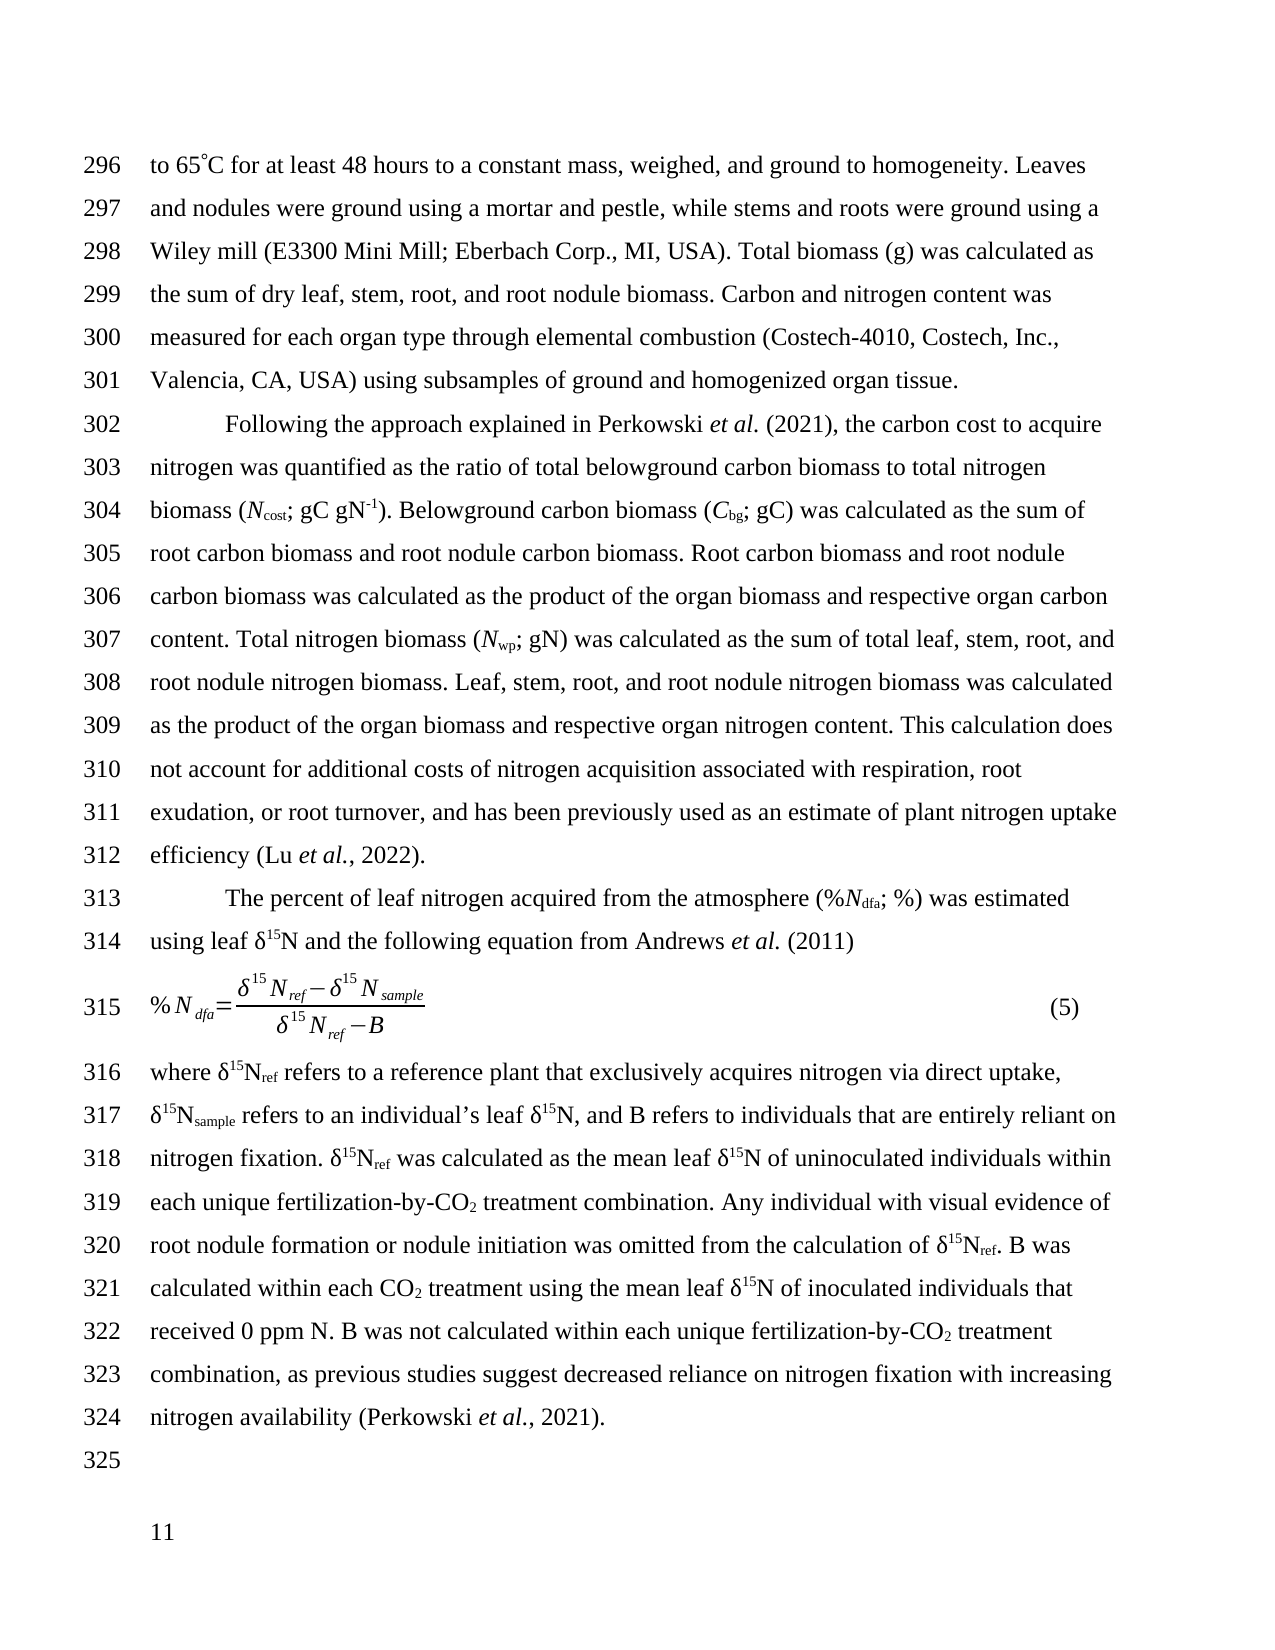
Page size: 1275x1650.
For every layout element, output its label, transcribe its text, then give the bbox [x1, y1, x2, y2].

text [150, 150, 1125, 394]
text where δ15Nref refers to a reference plant that exclusively acquires nitrogen via direct uptake, δ15Nsample refers to an individual’s leaf δ15N, and B refers to individuals that are entirely reliant on nitrogen fixation. δ15Nref was calculated as the mean leaf δ15N of uninoculated individuals within each unique fertilization-by-CO2 treatment combination. Any individual with visual evidence of root nodule formation or nodule initiation was omitted from the calculation of δ15Nref. B was calculated within each CO2 treatment using the mean leaf δ15N of inoculated individuals that received 0 ppm N. B was not calculated within each unique fertilization-by-CO2 treatment combination, as previous studies suggest decreased reliance on nitrogen fixation with increasing nitrogen availability (Perkowski et al., 2021). [150, 1057, 1125, 1431]
text The percent of leaf nitrogen acquired from the atmosphere (%Ndfa; %) was estimated using leaf δ15N and the following equation from Andrews et al. (2011) [150, 883, 1125, 955]
text (5) [150, 969, 1125, 1043]
text Following the approach explained in Perkowski et al. (2021), the carbon cost to acquire nitrogen was quantified as the ratio of total belowground carbon biomass to total nitrogen biomass (Ncost; gC gN-1). Belowground carbon biomass (Cbg; gC) was calculated as the sum of root carbon biomass and root nodule carbon biomass. Root carbon biomass and root nodule carbon biomass was calculated as the product of the organ biomass and respective organ carbon content. Total nitrogen biomass (Nwp; gN) was calculated as the sum of total leaf, stem, root, and root nodule nitrogen biomass. Leaf, stem, root, and root nodule nitrogen biomass was calculated as the product of the organ biomass and respective organ nitrogen content. This calculation does not account for additional costs of nitrogen acquisition associated with respiration, root exudation, or root turnover, and has been previously used as an estimate of plant nitrogen uptake efficiency (Lu et al., 2022). [150, 409, 1125, 869]
